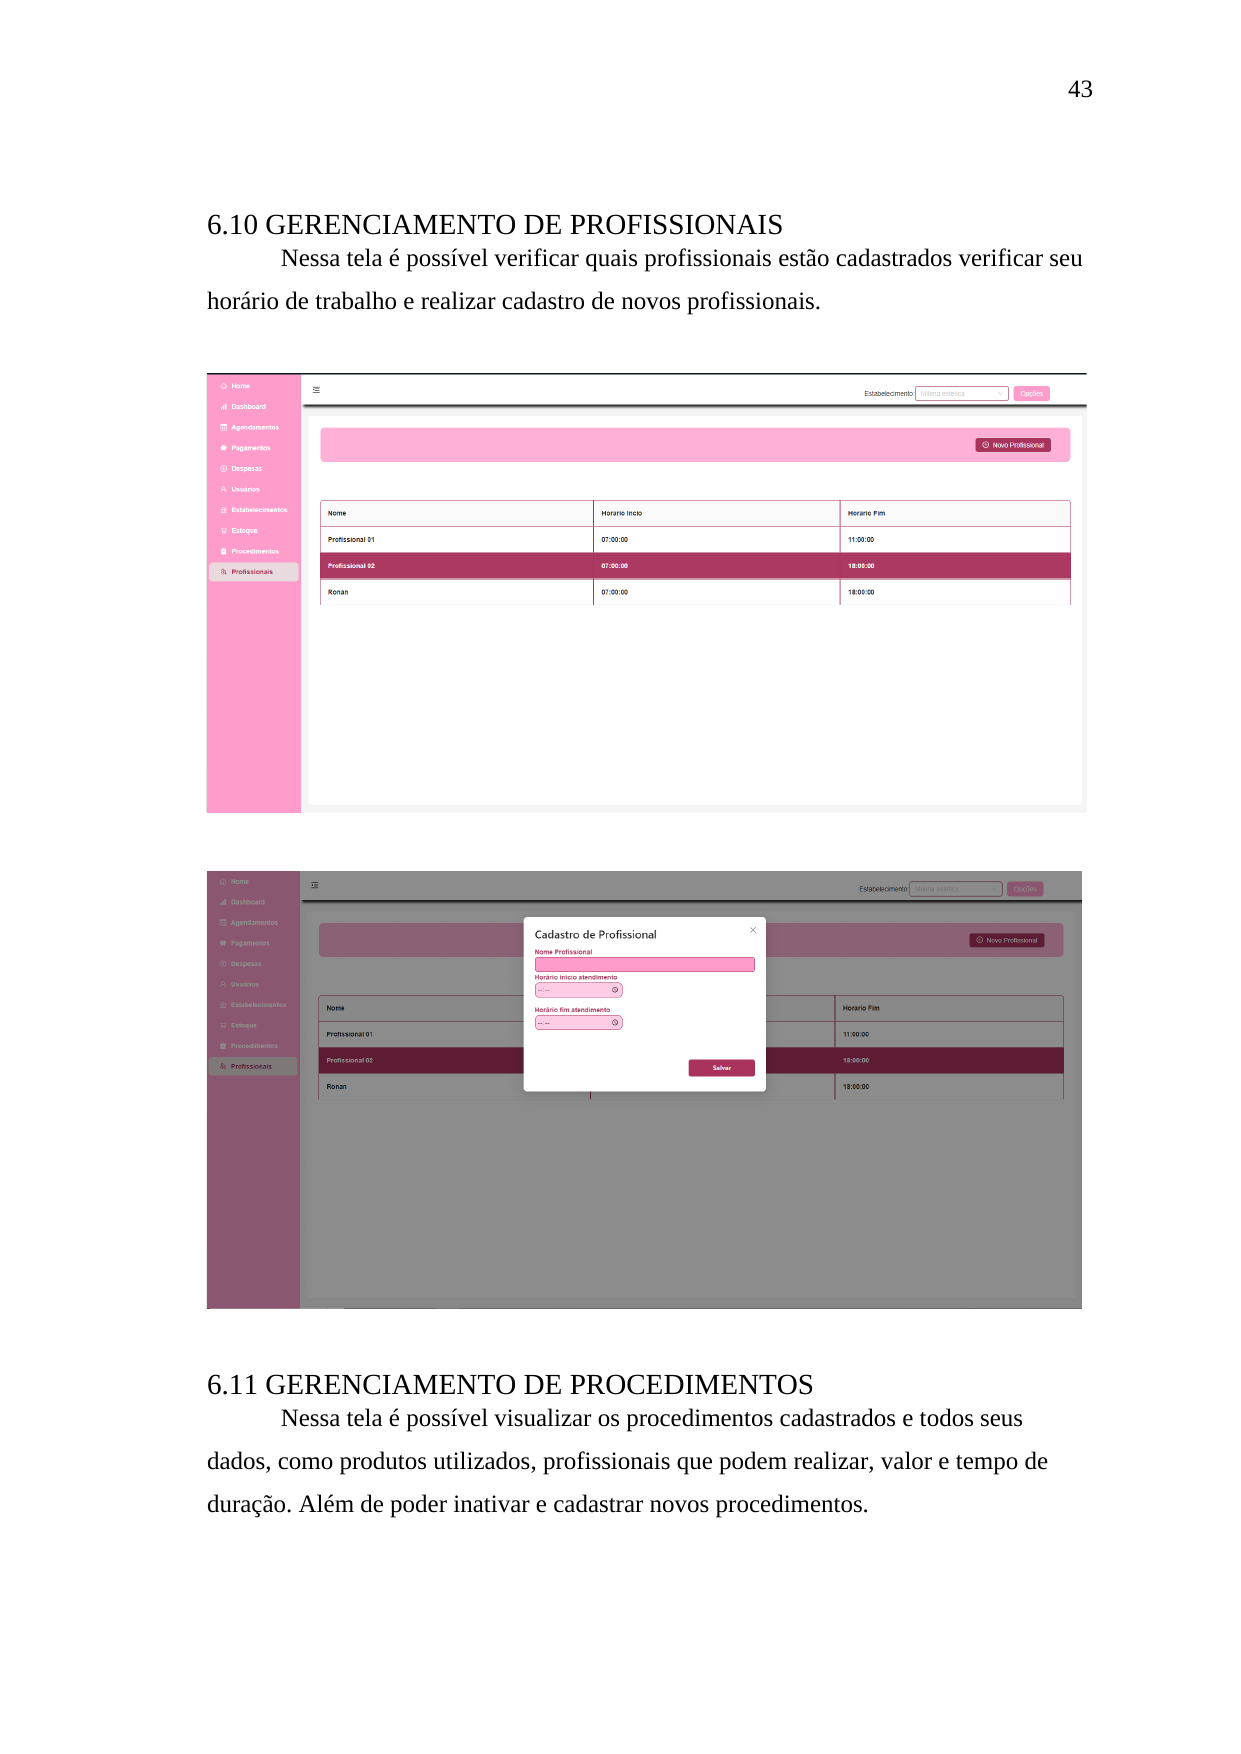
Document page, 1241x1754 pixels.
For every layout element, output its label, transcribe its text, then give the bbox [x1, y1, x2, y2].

text Nessa tela é possível verificar quais profissionais estão cadastrados verificar seu horário de trabalho e realizar cadastro de novos profissionais. [207, 243, 1093, 315]
subtitle 6.10 GERENCIAMENTO DE PROFISSIONAIS [207, 207, 1233, 241]
picture [206, 373, 1087, 813]
subtitle 6.11 GERENCIAMENTO DE PROCEDIMENTOS [207, 1367, 1233, 1400]
text Nessa tela é possível visualizar os procedimentos cadastrados e todos seus dados, como produtos utilizados, profissionais que podem realizar, valor e tempo de duração. Além de poder inativar e cadastrar novos procedimentos. [207, 1403, 1093, 1518]
picture [206, 871, 1082, 1309]
